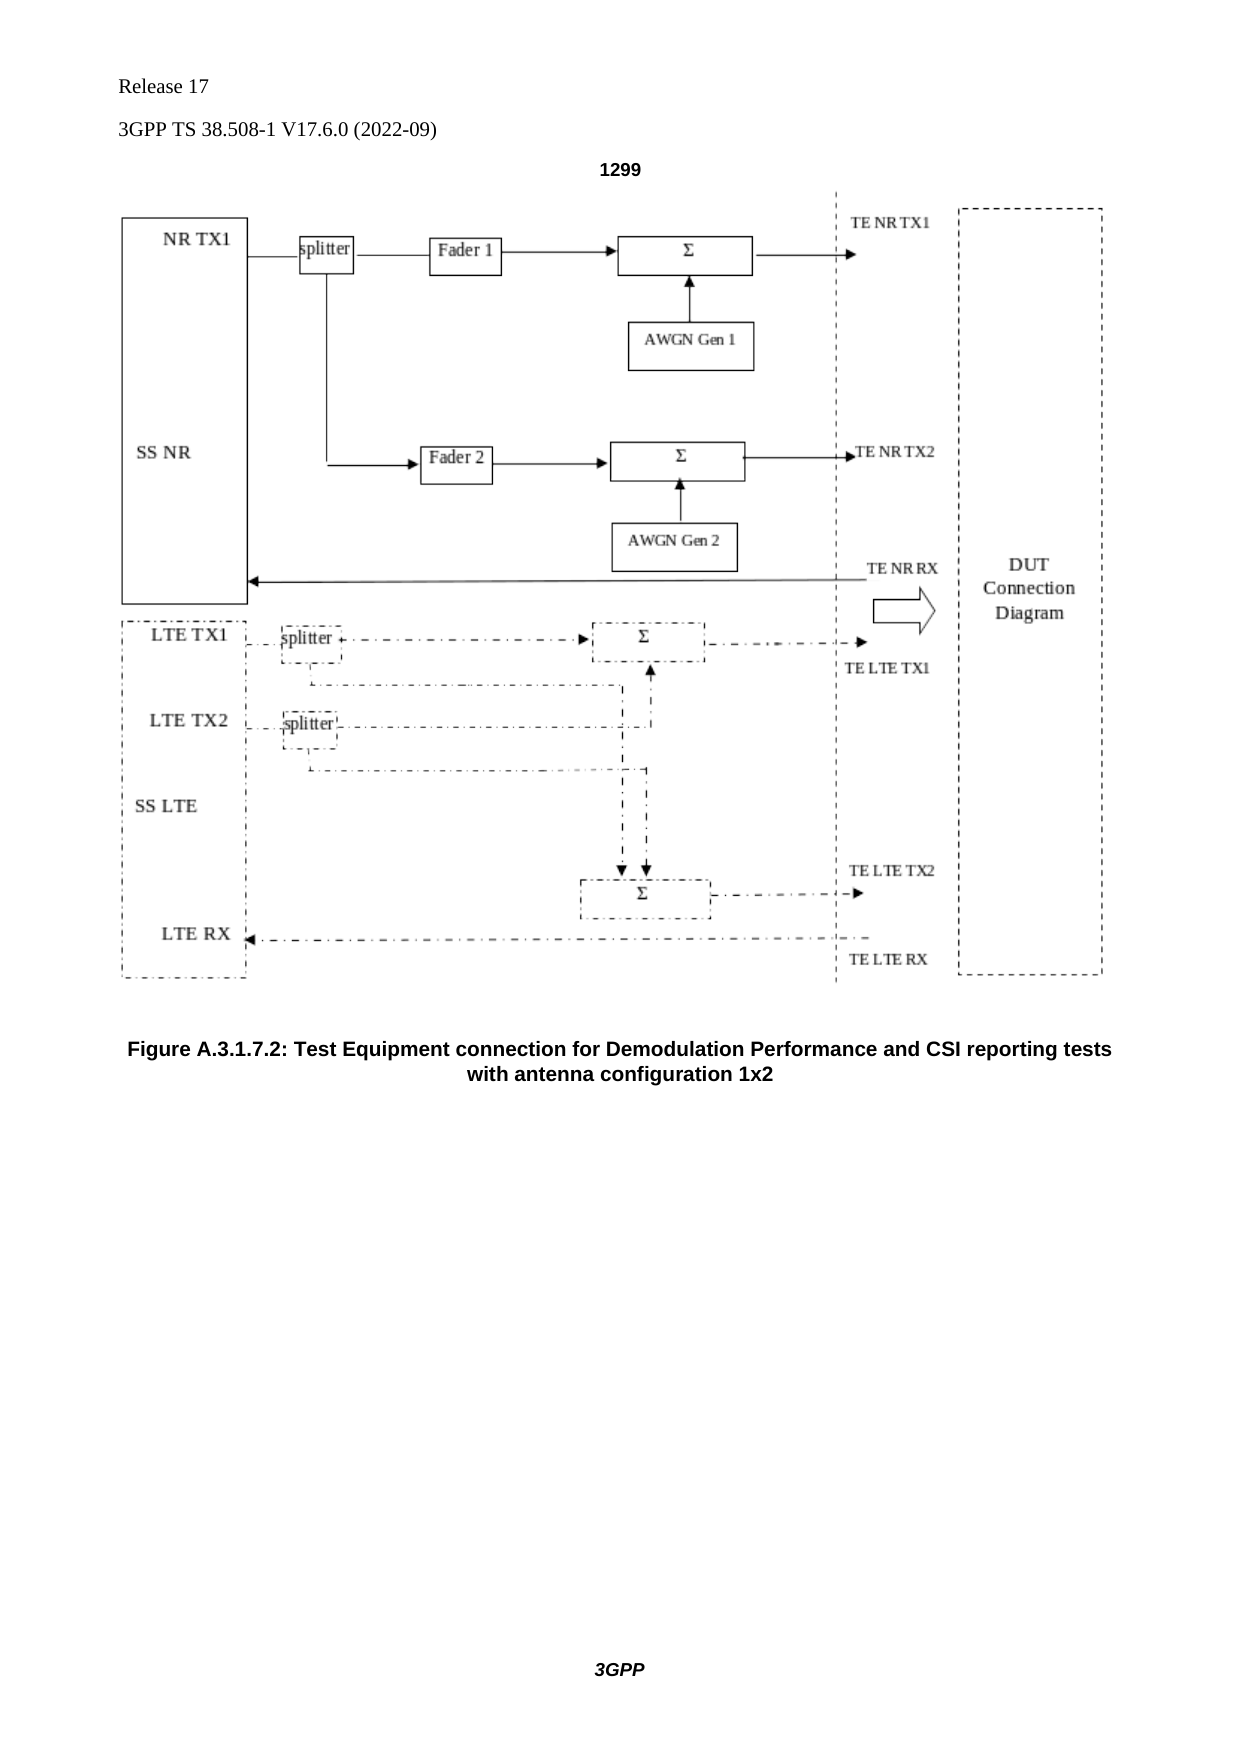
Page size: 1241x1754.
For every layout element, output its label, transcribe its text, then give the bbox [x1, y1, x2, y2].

text Figure A.3.1.7.2: Test Equipment connection for Demodulation Performance and CSI reporting tests with antenna configuration 1x2 [118, 1036, 1122, 1086]
